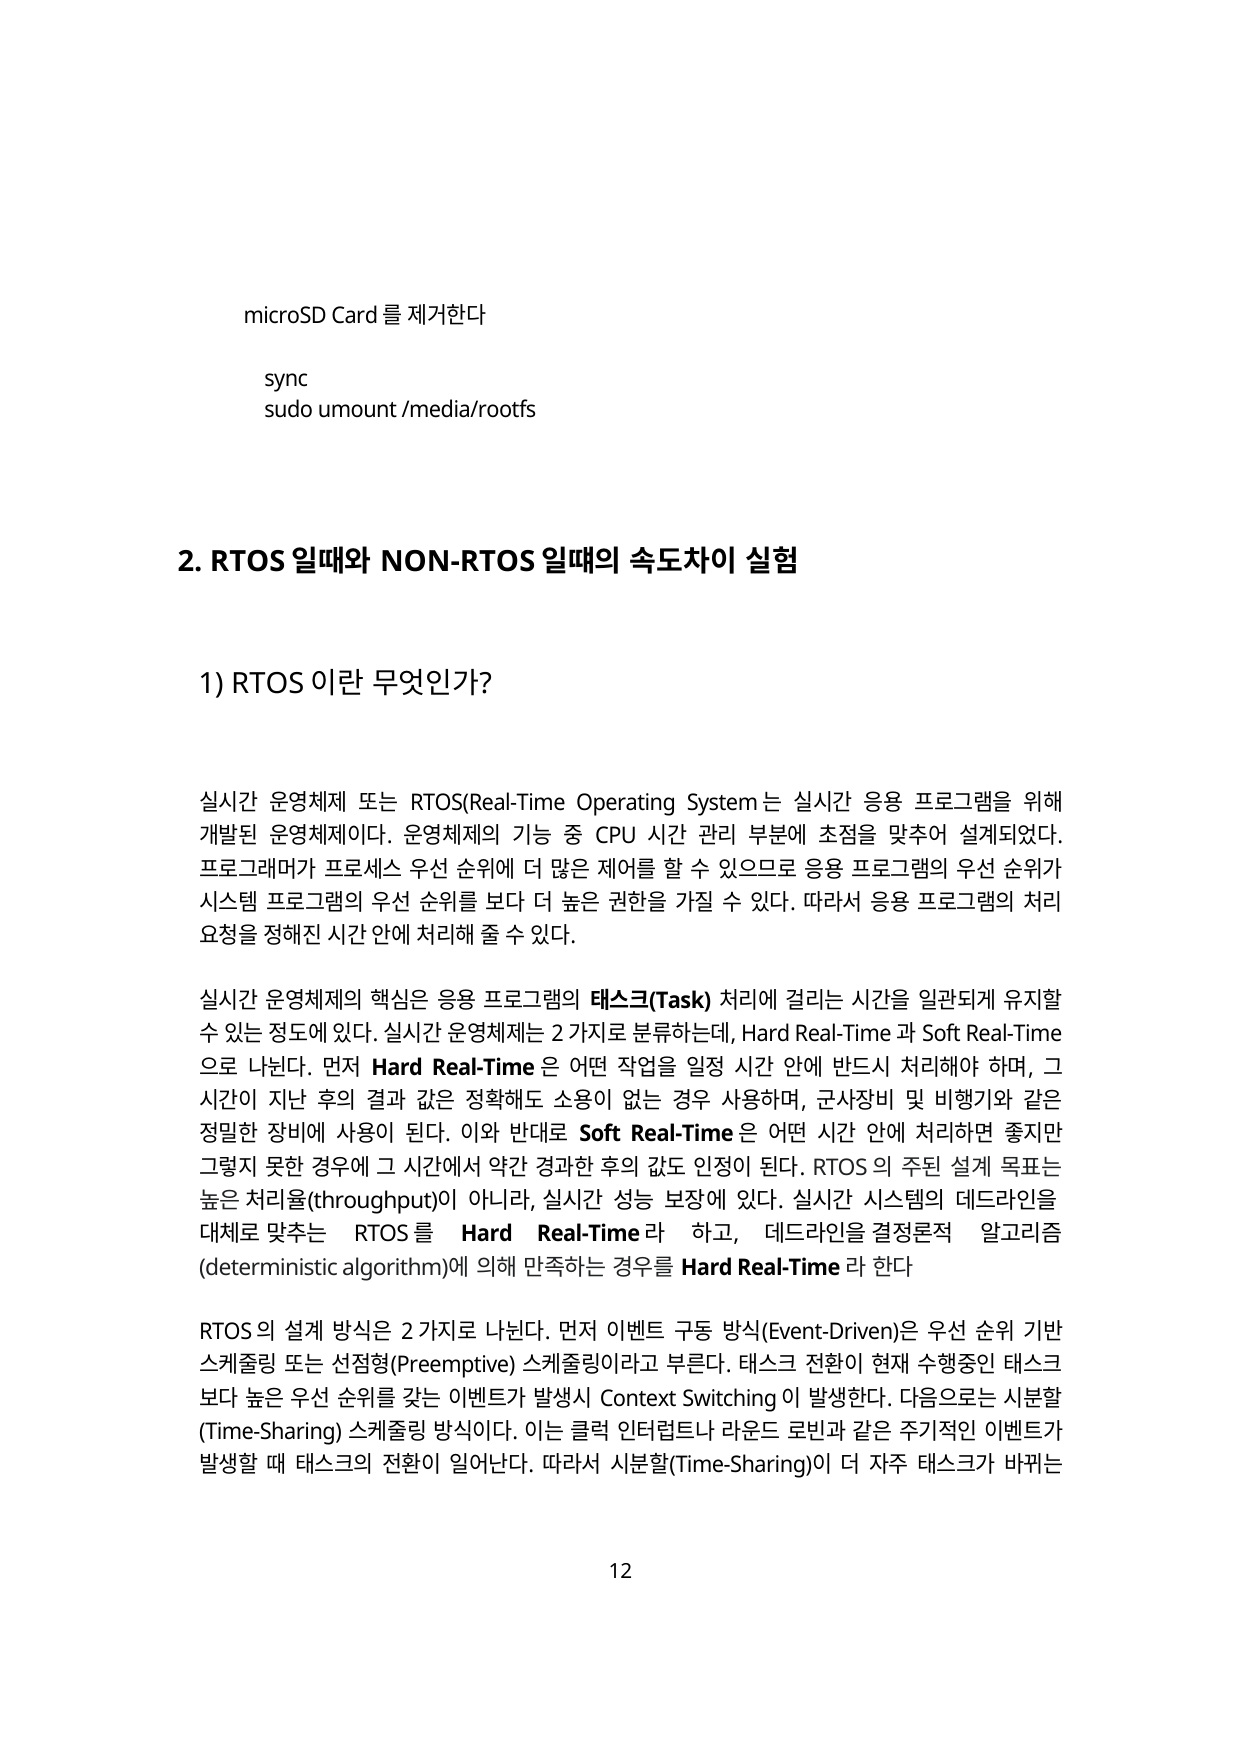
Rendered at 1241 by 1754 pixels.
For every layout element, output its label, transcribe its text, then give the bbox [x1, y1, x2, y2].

text 1) RTOS이란 무엇인가? [177, 660, 1063, 702]
text 2. RTOS일때와 NON-RTOS일떄의 속도차이 실험 [177, 538, 1063, 580]
text sync [264, 362, 1063, 393]
text sudo umount /media/rootfs [264, 393, 1063, 424]
text 실시간 운영체제의 핵심은 응용 프로그램의 태스크(Task) 처리에 걸리는 시간을 일관되게 유지할 수 있는 정도에 있다. 실시간 운영체제는 2가지로 분류하는데, Hard Real-Time과 Soft Real-Time으로 나뉜다. 먼저 Hard Real-Time은 어떤 작업을 일정 시간 안에 반드시 처리해야 하며, 그 시간이 지난 후의 결과 값은 정확해도 소용이 없는 경우 사용하며, 군사장비 및 비행기와 같은 정밀한 장비에 사용이 된다. 이와 반대로 Soft Real-Time은 어떤 시간 안에 처리하면 좋지만 그렇지 못한 경우에 그 시간에서 약간 경과한 후의 값도 인정이 된다. RTOS의 주된 설계 목표는 높은 처리율(throughput)이 아니라, 실시간 성능 보장에 있다. 실시간 시스템의 데드라인을 대체로 맞추는 RTOS를 Hard Real-Time라 하고, 데드라인을 결정론적 알고리즘(deterministic algorithm)에 의해 만족하는 경우를 Hard Real-Time라 한다 [199, 982, 1063, 1282]
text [199, 1313, 1063, 1479]
text 실시간 운영체제 또는 RTOS(Real-Time Operating System는 실시간 응용 프로그램을 위해 개발된 운영체제이다. 운영체제의 기능 중 CPU 시간 관리 부분에 초점을 맞추어 설계되었다. 프로그래머가 프로세스 우선 순위에 더 많은 제어를 할 수 있으므로 응용 프로그램의 우선 순위가 시스템 프로그램의 우선 순위를 보다 더 높은 권한을 가질 수 있다. 따라서 응용 프로그램의 처리 요청을 정해진 시간 안에 처리해 줄 수 있다. [199, 784, 1063, 950]
text microSD Card를 제거한다 [243, 297, 1063, 330]
